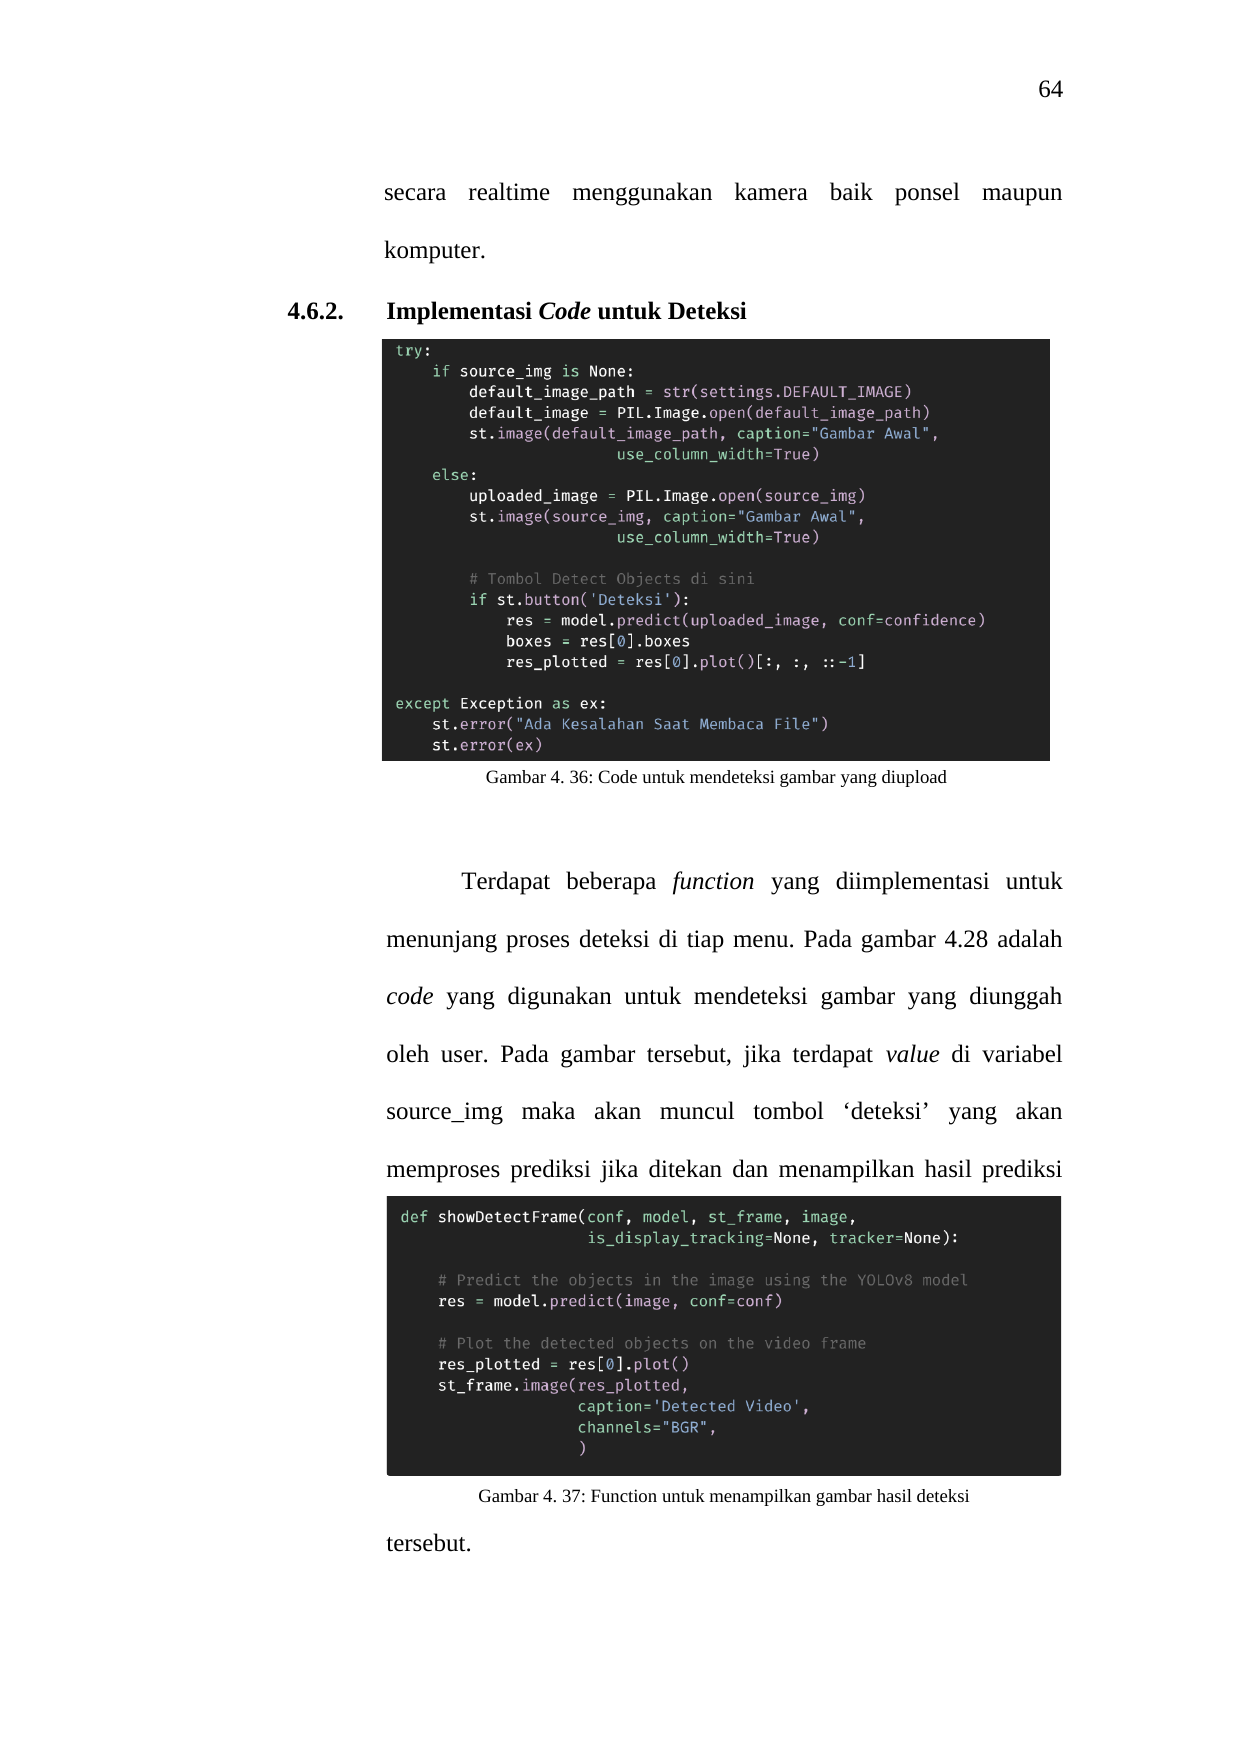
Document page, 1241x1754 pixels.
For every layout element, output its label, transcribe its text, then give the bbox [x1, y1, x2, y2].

text Selanjutnya pada gambat 4.27 dapat dilihat tampilan jika memilih menu youtube. Pada menu ini, user hanya perlu memasukan link YouTube yang sudah disalin dan menekan tombol ‘deteksi’. Terakhir adalah tampilan jika user memilih menu Real-Time. Seperti yang terlihat pada gambar 4.29, menu ini akan mendeteksi secara realtime menggunakan kamera baik ponsel maupun komputer. [384, 177, 1063, 263]
picture [386, 1196, 1062, 1476]
subtitle Implementasi Code untuk Deteksi [287, 296, 1063, 325]
picture [381, 339, 1051, 761]
